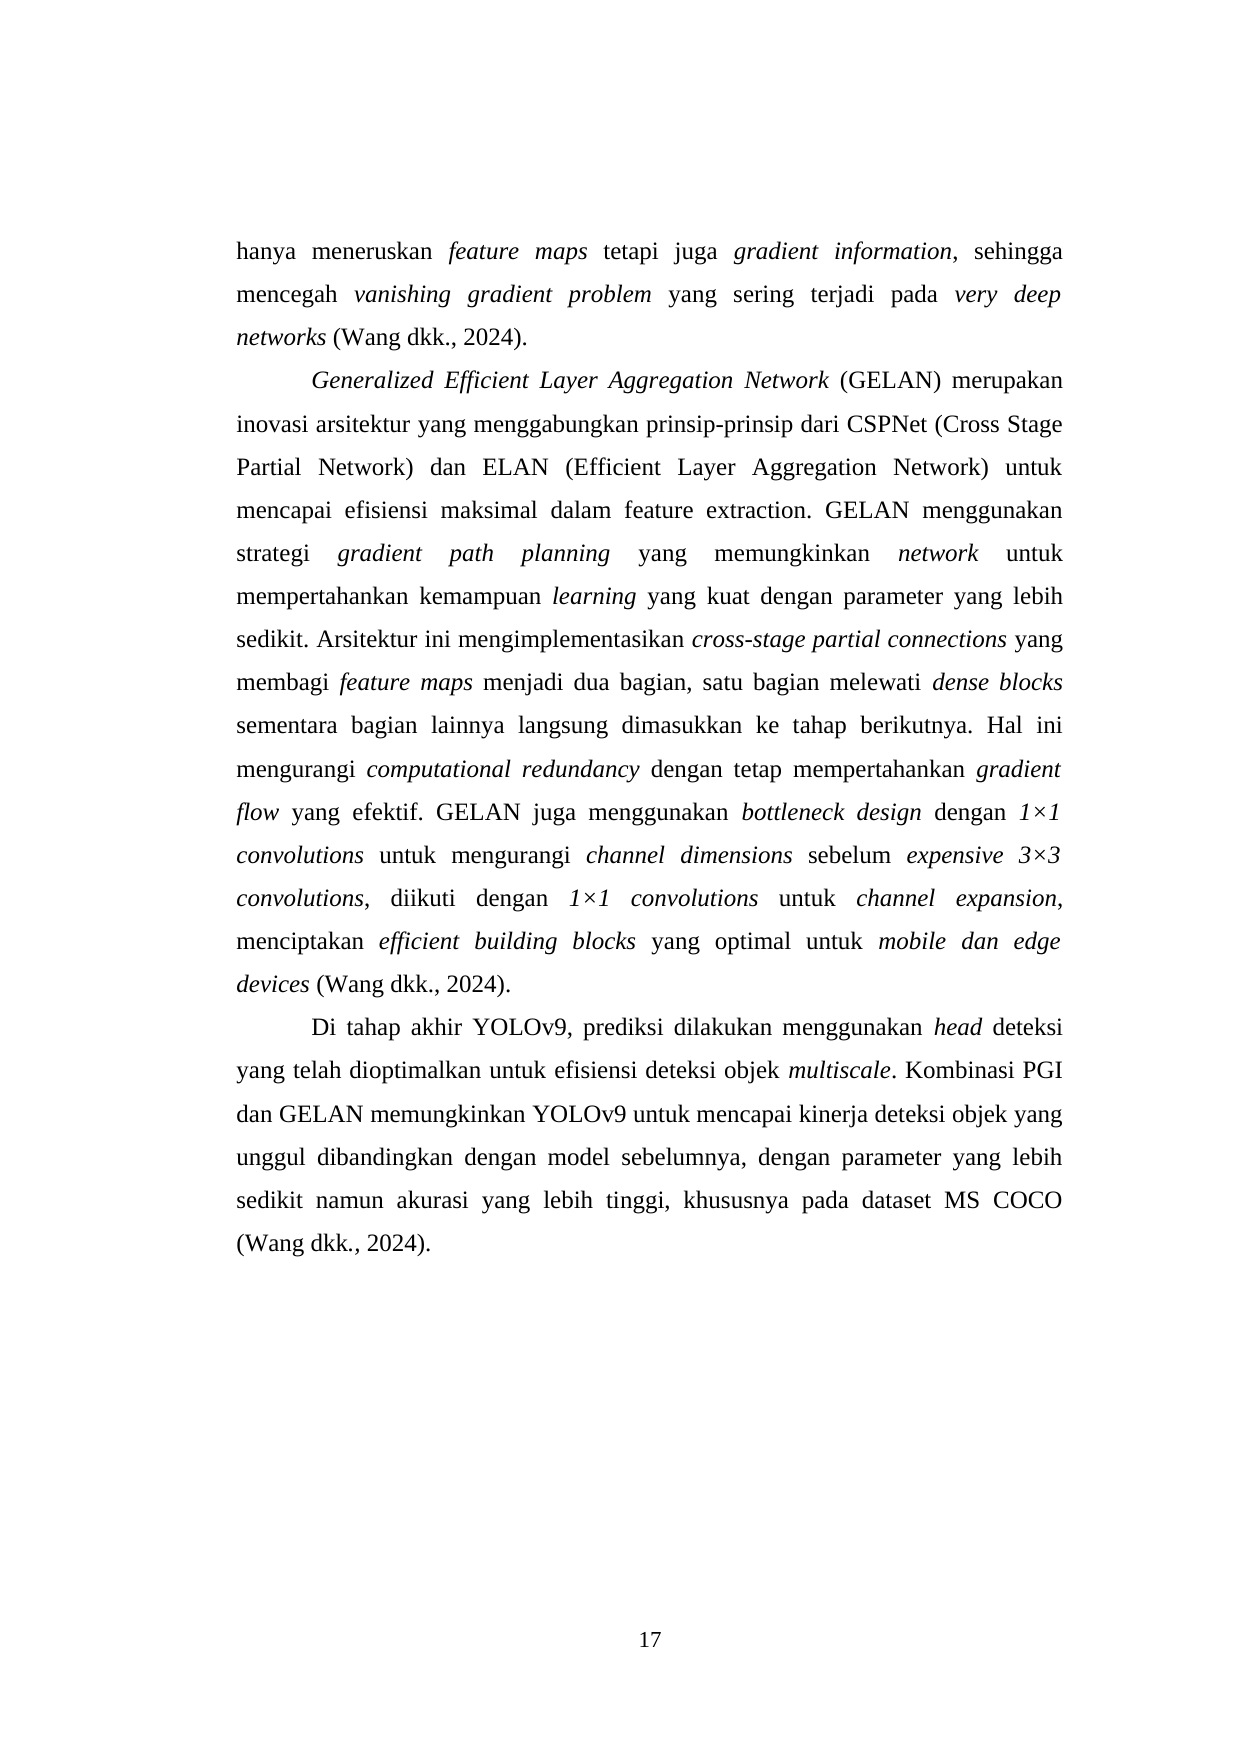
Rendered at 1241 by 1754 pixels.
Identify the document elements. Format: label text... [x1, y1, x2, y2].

text Generalized Efficient Layer Aggregation Network (GELAN) merupakan inovasi arsitektur yang menggabungkan prinsip-prinsip dari CSPNet (Cross Stage Partial Network) dan ELAN (Efficient Layer Aggregation Network) untuk mencapai efisiensi maksimal dalam feature extraction. GELAN menggunakan strategi gradient path planning yang memungkinkan network untuk mempertahankan kemampuan learning yang kuat dengan parameter yang lebih sedikit. Arsitektur ini mengimplementasikan cross-stage partial connections yang membagi feature maps menjadi dua bagian, satu bagian melewati dense blocks sementara bagian lainnya langsung dimasukkan ke tahap berikutnya. Hal ini mengurangi computational redundancy dengan tetap mempertahankan gradient flow yang efektif. GELAN juga menggunakan bottleneck design dengan 1×1 convolutions untuk mengurangi channel dimensions sebelum expensive 3×3 convolutions, diikuti dengan 1×1 convolutions untuk channel expansion, menciptakan efficient building blocks yang optimal untuk mobile dan edge devices (Wang dkk., 2024). [236, 366, 1063, 998]
text Di tahap akhir YOLOv9, prediksi dilakukan menggunakan head deteksi yang telah dioptimalkan untuk efisiensi deteksi objek multiscale. Kombinasi PGI dan GELAN memungkinkan YOLOv9 untuk mencapai kinerja deteksi objek yang unggul dibandingkan dengan model sebelumnya, dengan parameter yang lebih sedikit namun akurasi yang lebih tinggi, khususnya pada dataset MS COCO (Wang dkk., 2024). [236, 1012, 1063, 1257]
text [236, 236, 1063, 351]
